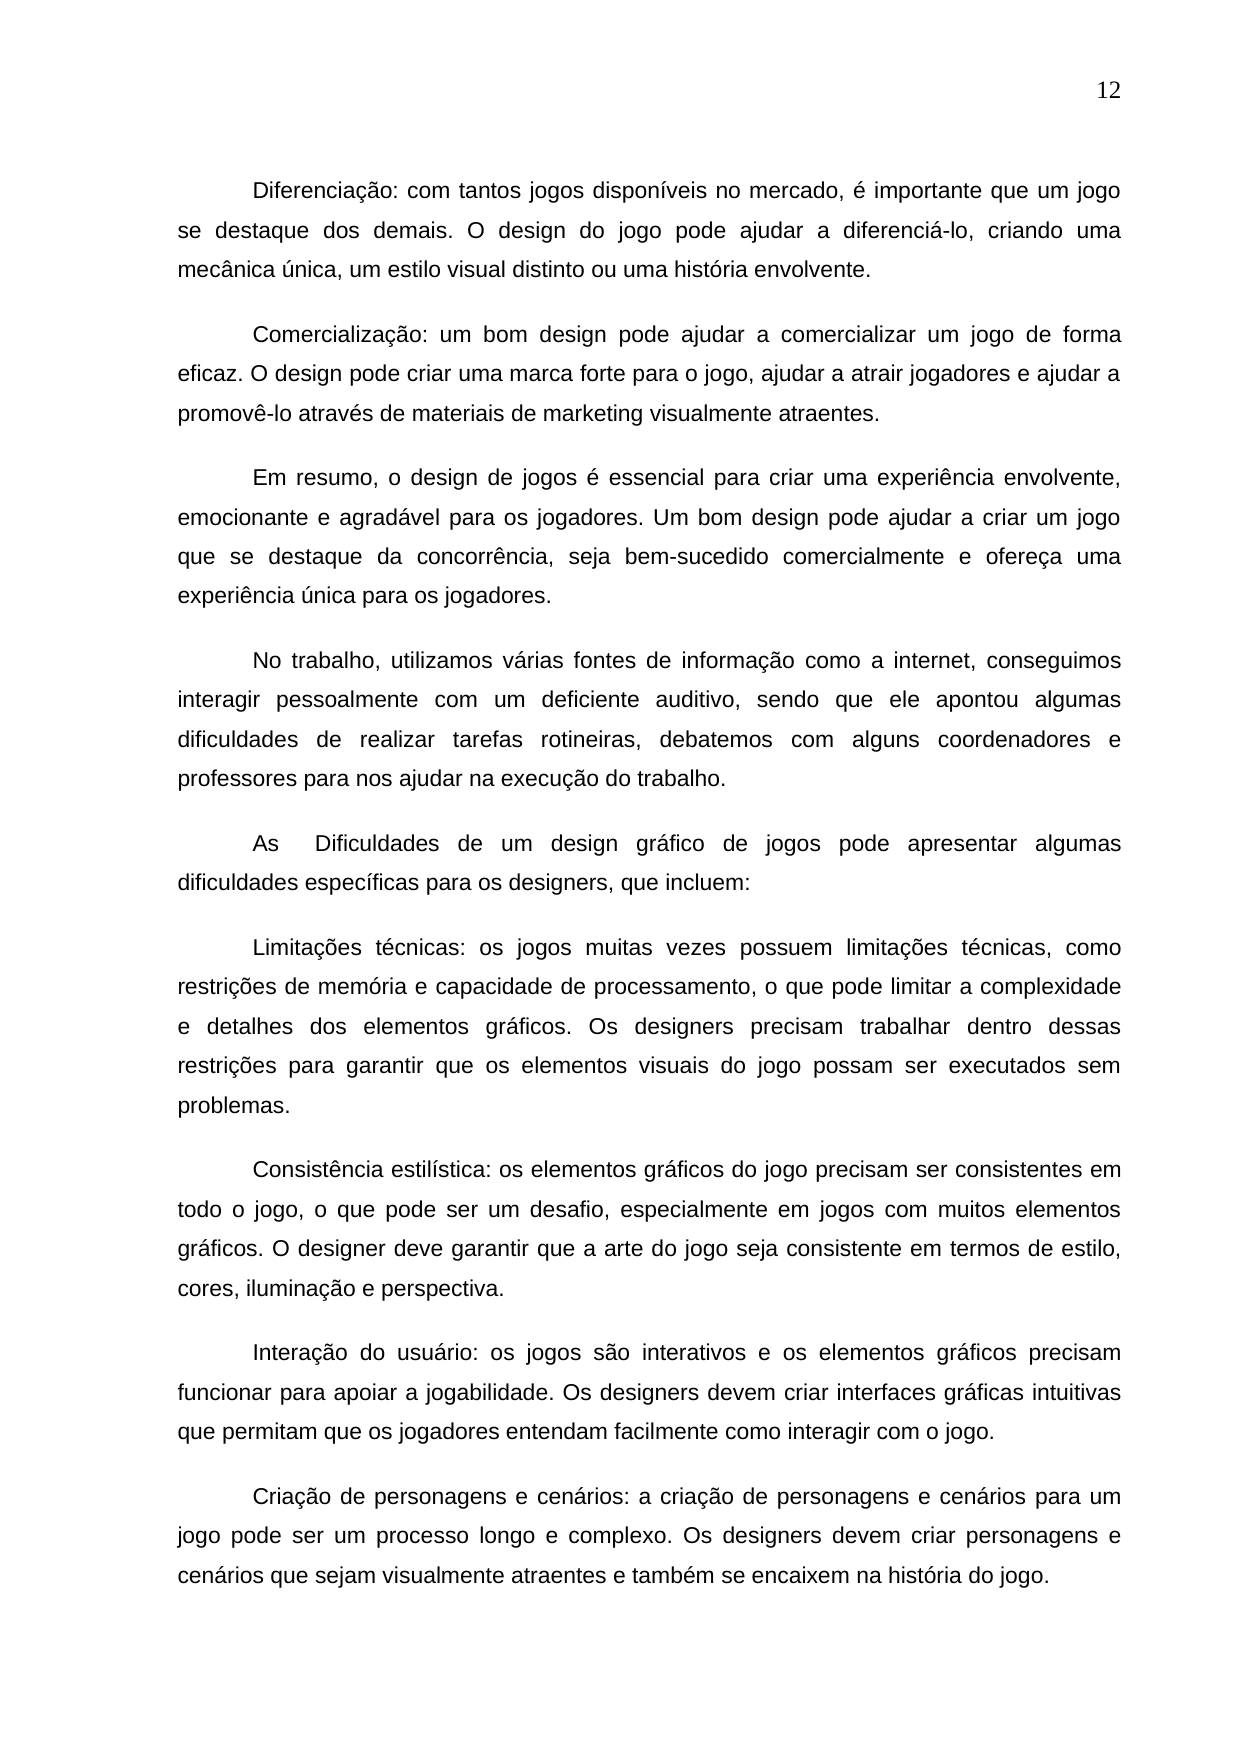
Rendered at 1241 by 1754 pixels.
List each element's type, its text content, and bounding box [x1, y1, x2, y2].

text Em resumo, o design de jogos é essencial para criar uma experiência envolvente, emocionante e agradável para os jogadores. Um bom design pode ajudar a criar um jogo que se destaque da concorrência, seja bem-sucedido comercialmente e ofereça uma experiência única para os jogadores. [177, 464, 1122, 609]
text Comercialização: um bom design pode ajudar a comercializar um jogo de forma eficaz. O design pode criar uma marca forte para o jogo, ajudar a atrair jogadores e ajudar a promovê-lo através de materiais de marketing visualmente atraentes. [177, 321, 1122, 426]
text As Dificuldades de um design gráfico de jogos pode apresentar algumas dificuldades específicas para os designers, que incluem: [177, 830, 1122, 896]
text No trabalho, utilizamos várias fontes de informação como a internet, conseguimos interagir pessoalmente com um deficiente auditivo, sendo que ele apontou algumas dificuldades de realizar tarefas rotineiras, debatemos com alguns coordenadores e professores para nos ajudar na execução do trabalho. [177, 647, 1122, 792]
text Diferenciação: com tantos jogos disponíveis no mercado, é importante que um jogo se destaque dos demais. O design do jogo pode ajudar a diferenciá-lo, criando uma mecânica única, um estilo visual distinto ou uma história envolvente. [177, 177, 1122, 282]
text Limitações técnicas: os jogos muitas vezes possuem limitações técnicas, como restrições de memória e capacidade de processamento, o que pode limitar a complexidade e detalhes dos elementos gráficos. Os designers precisam trabalhar dentro dessas restrições para garantir que os elementos visuais do jogo possam ser executados sem problemas. [177, 934, 1122, 1118]
text Criação de personagens e cenários: a criação de personagens e cenários para um jogo pode ser um processo longo e complexo. Os designers devem criar personagens e cenários que sejam visualmente atraentes e também se encaixem na história do jogo. [177, 1483, 1122, 1588]
text Consistência estilística: os elementos gráficos do jogo precisam ser consistentes em todo o jogo, o que pode ser um desafio, especialmente em jogos com muitos elementos gráficos. O designer deve garantir que a arte do jogo seja consistente em termos de estilo, cores, iluminação e perspectiva. [177, 1156, 1122, 1301]
text Interação do usuário: os jogos são interativos e os elementos gráficos precisam funcionar para apoiar a jogabilidade. Os designers devem criar interfaces gráficas intuitivas que permitam que os jogadores entendam facilmente como interagir com o jogo. [177, 1339, 1122, 1444]
